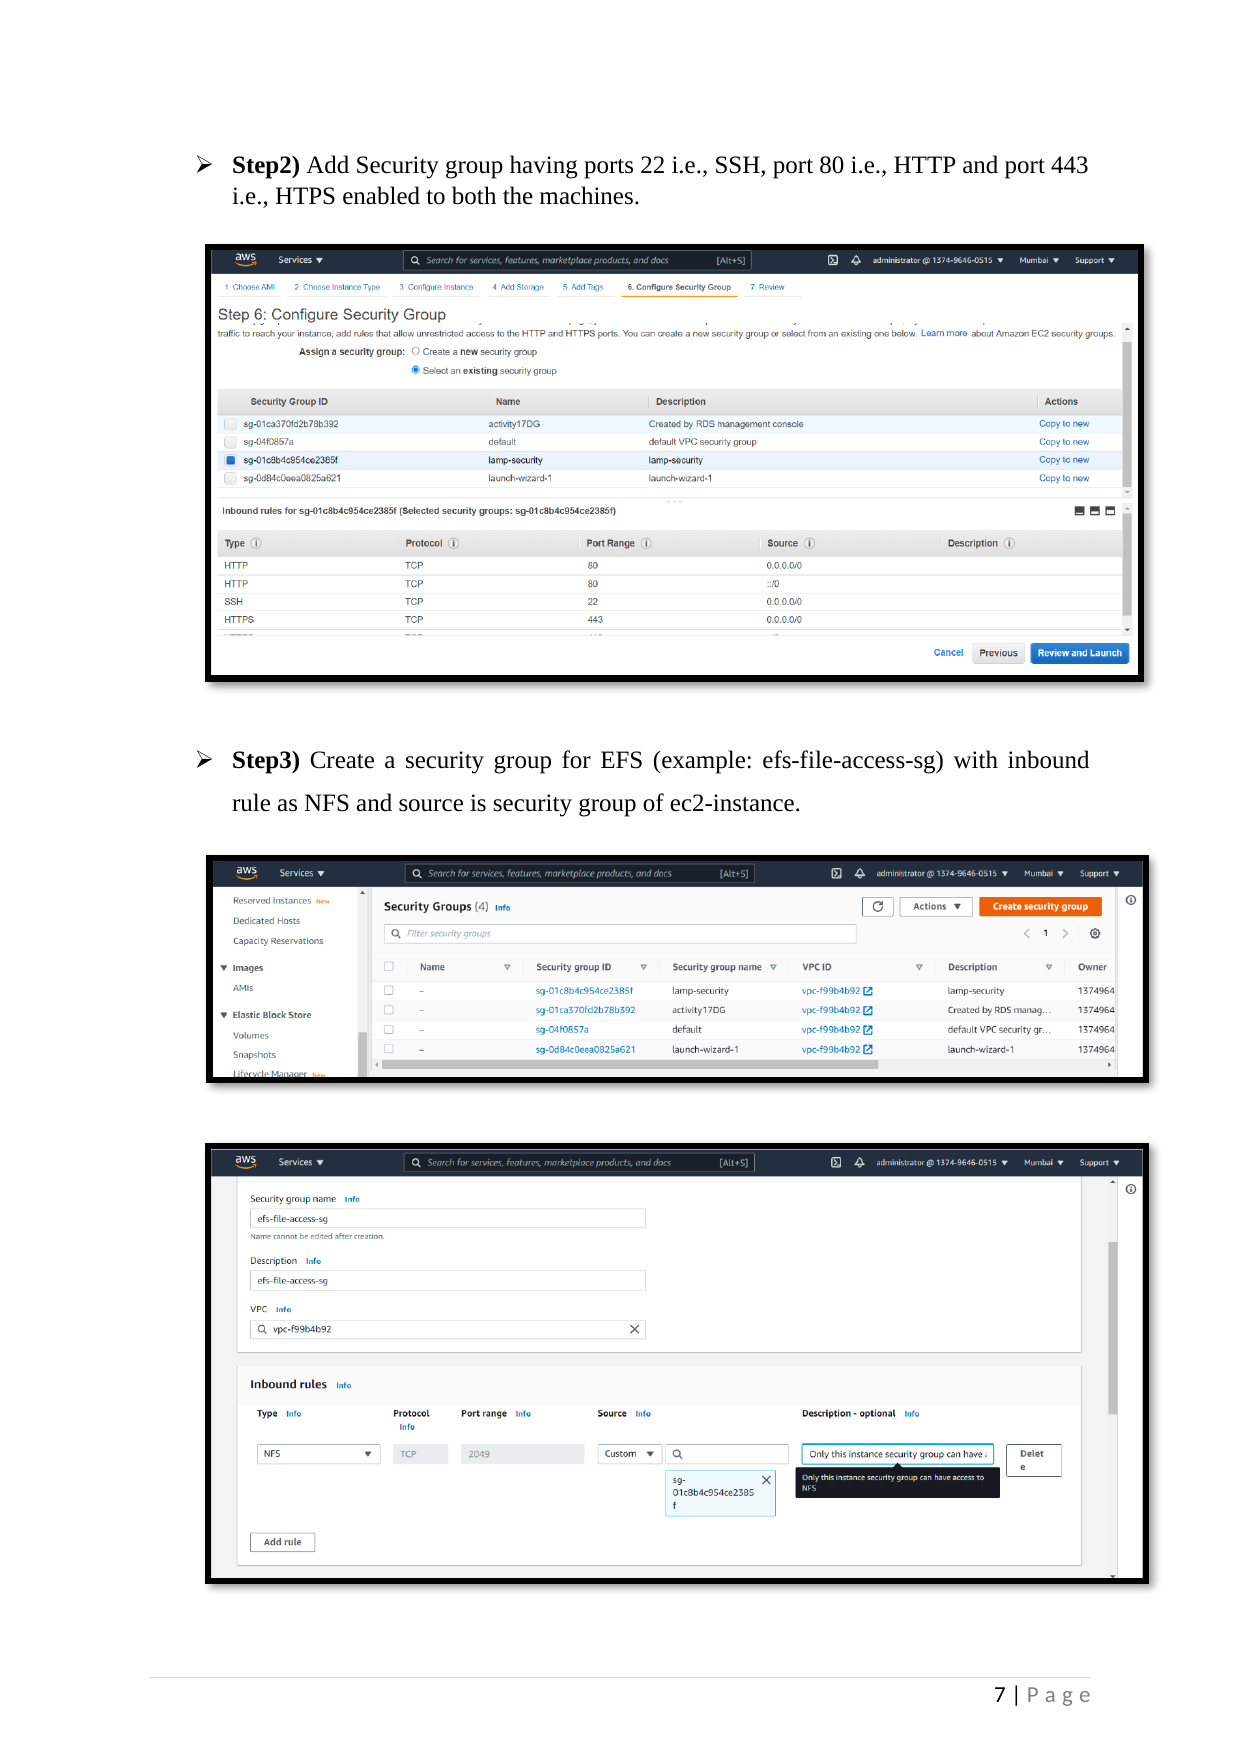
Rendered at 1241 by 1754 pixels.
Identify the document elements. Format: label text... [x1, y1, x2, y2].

picture [211, 1149, 1143, 1578]
list Step2) Add Security group having ports 22 i.e., SSH, port 80 i.e., HTTP and port 443 i.e., HTPS enabled to both the machines. [194, 150, 1090, 210]
picture [213, 861, 1143, 1077]
picture [211, 250, 1138, 675]
list Step3) Create a security group for EFS (example: efs-file-access-sg) with inbound rule as NFS and source is security group of ec2-instance. [194, 745, 1090, 817]
